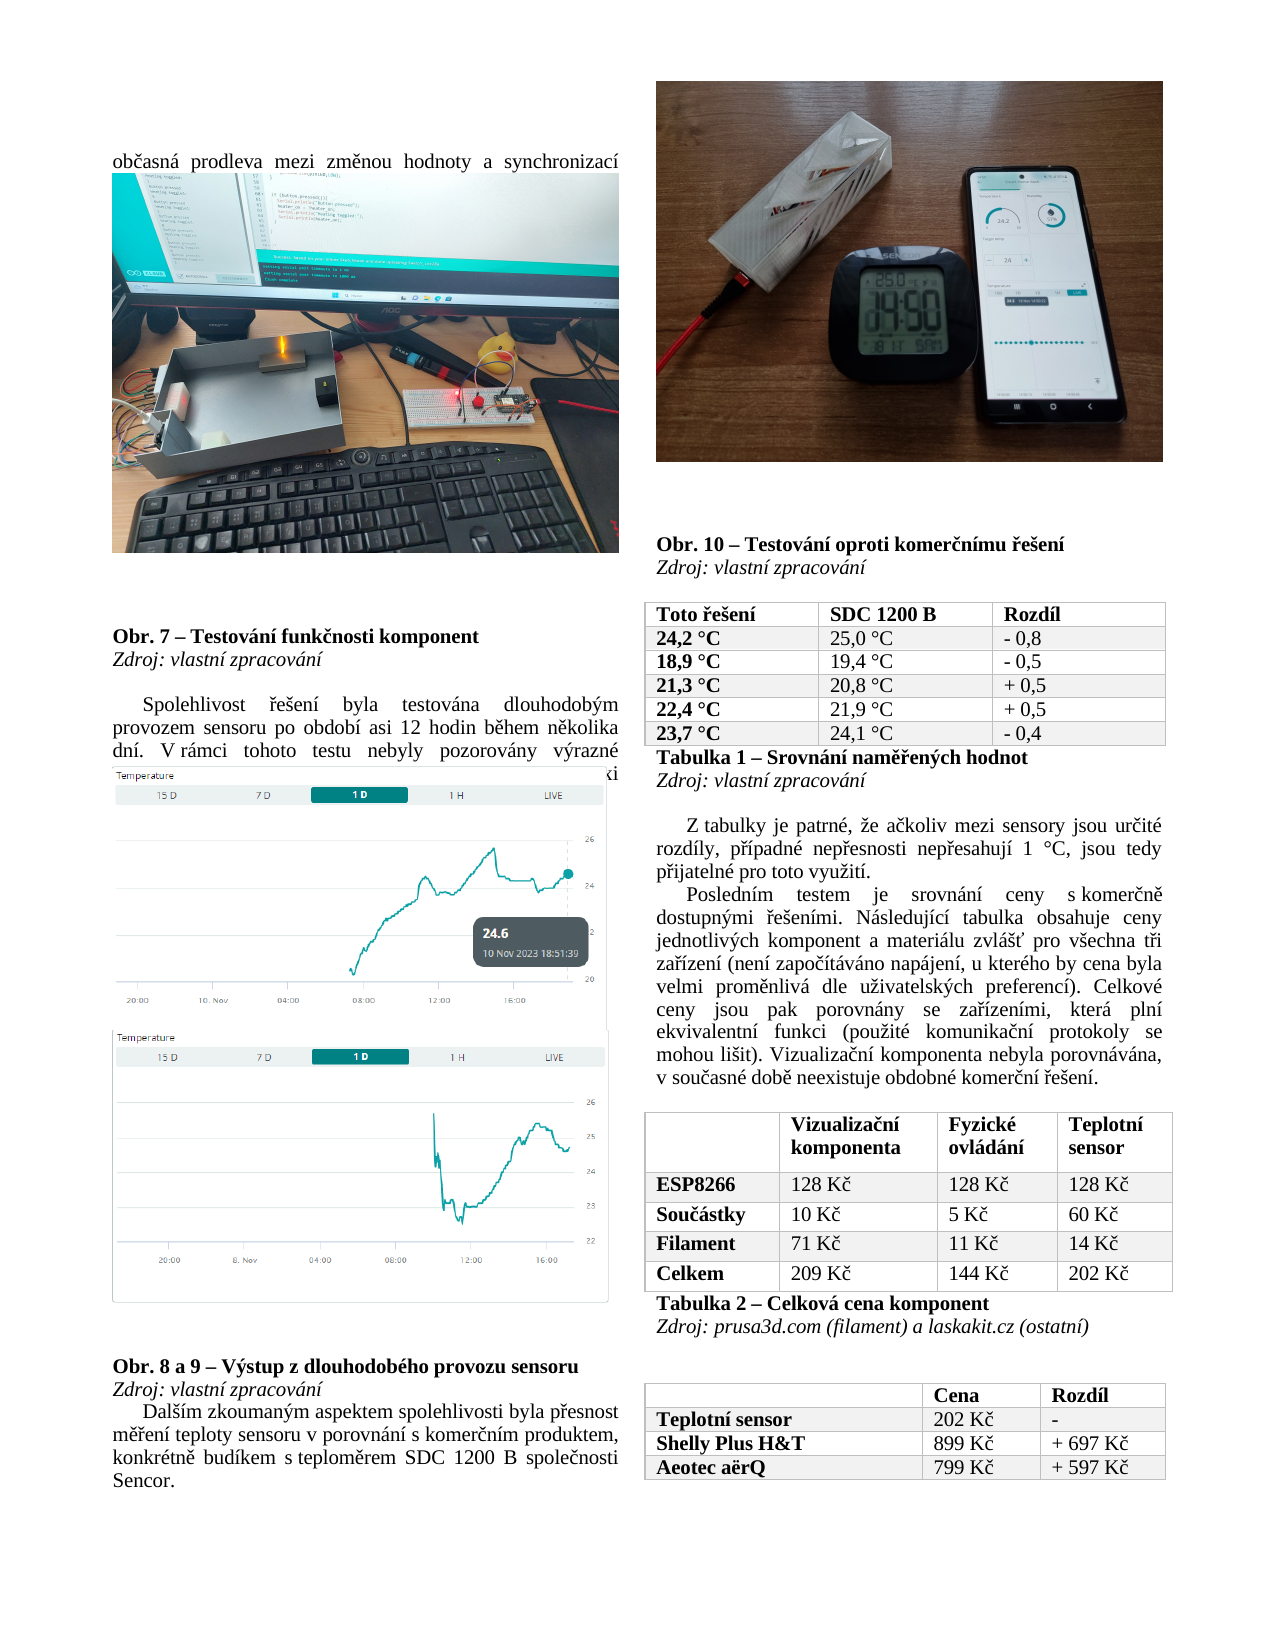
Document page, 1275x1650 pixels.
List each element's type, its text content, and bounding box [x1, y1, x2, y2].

table_cell 899 Kč [923, 1432, 1040, 1455]
table_cell Filament [646, 1232, 779, 1261]
text Zdroj: vlastní zpracování [112, 1378, 619, 1401]
table_cell Celkem [646, 1262, 779, 1291]
table_header Teplotní sensor [1058, 1113, 1172, 1172]
table_cell - 0,8 [993, 627, 1165, 649]
table_cell + 597 Kč [1041, 1456, 1165, 1479]
table_cell 14 Kč [1058, 1232, 1172, 1261]
table_cell 209 Kč [780, 1262, 937, 1291]
text Dalším zkoumaným aspektem spolehlivosti byla přesnost měření teploty sensoru v porovnání s komerčním produktem, konkrétně budíkem s teploměrem SDC 1200 B společnosti Sencor. [112, 1401, 619, 1492]
table_cell 21,9 °C [819, 698, 992, 721]
table_cell 25,0 °C [819, 627, 992, 649]
table_cell 202 Kč [1058, 1262, 1172, 1291]
table_cell Teplotní sensor [646, 1408, 922, 1431]
text Zdroj: vlastní zpracování [656, 769, 1162, 792]
table_header Vizualizační komponenta [780, 1113, 937, 1172]
table_header Rozdíl [1041, 1384, 1165, 1407]
text Zdroj: vlastní zpracování [656, 556, 1162, 579]
table_cell 10 Kč [780, 1203, 937, 1231]
text Obr. 8 a 9 – Výstup z dlouhodobého provozu sensoru [112, 1355, 619, 1378]
text Zdroj: prusa3d.com (filament) a laskakit.cz (ostatní) [656, 1315, 1162, 1338]
picture [112, 763, 609, 1303]
table_cell 23,7 °C [646, 722, 818, 745]
table_cell - 0,4 [993, 722, 1165, 745]
table_cell + 697 Kč [1041, 1432, 1165, 1455]
table_header [646, 1113, 779, 1172]
table_cell + 0,5 [993, 698, 1165, 721]
table_cell 24,2 °C [646, 627, 818, 649]
table_cell 11 Kč [938, 1232, 1057, 1261]
table_cell 22,4 °C [646, 698, 818, 721]
table_cell 202 Kč [923, 1408, 1040, 1431]
table_cell ESP8266 [646, 1173, 779, 1202]
table_cell 128 Kč [938, 1173, 1057, 1202]
table_header Toto řešení [646, 603, 818, 626]
table_cell 20,8 °C [819, 675, 992, 697]
table_cell 18,9 °C [646, 651, 818, 673]
table_cell 71 Kč [780, 1232, 937, 1261]
table_cell - [1041, 1408, 1165, 1431]
table_cell 128 Kč [1058, 1173, 1172, 1202]
table_header Cena [923, 1384, 1040, 1407]
table_cell + 0,5 [993, 675, 1165, 697]
text Obr. 10 – Testování oproti komerčnímu řešení [656, 533, 1162, 556]
text Obr. 7 – Testování funkčnosti komponent [112, 625, 619, 648]
table_cell Aeotec aërQ [646, 1456, 922, 1479]
text Spolehlivost řešení byla testována dlouhodobým provozem sensoru po období asi 12 hodin během několika dní. V rámci tohoto testu nebyly pozorovány výrazné výpadky ani odlehlé hodnoty. Sensoru bylo zároveň v praxi využito pro identifikaci vhodné doby větrání. [112, 693, 619, 808]
table_cell 5 Kč [938, 1203, 1057, 1231]
table_cell 60 Kč [1058, 1203, 1172, 1231]
text Zdroj: vlastní zpracování [112, 648, 619, 671]
picture [656, 81, 1163, 462]
text Posledním testem je srovnání ceny s komerčně dostupnými řešeními. Následující tabulka obsahuje ceny jednotlivých komponent a materiálu zvlášť pro všechna tři zařízení (není započítáváno napájení, u kterého by cena byla velmi proměnlivá dle uživatelských preferencí). Celkové ceny jsou pak porovnány se zařízeními, která plní ekvivalentní funkci (použité komunikační protokoly se mohou lišit). Vizualizační komponenta nebyla porovnávána, v současné době neexistuje obdobné komerční řešení. [656, 883, 1162, 1089]
table_cell 19,4 °C [819, 651, 992, 673]
text Tabulka 1 – Srovnání naměřených hodnot [656, 746, 1162, 769]
table_header Rozdíl [993, 603, 1165, 626]
table_header SDC 1200 B [819, 603, 992, 626]
table_cell - 0,5 [993, 651, 1165, 673]
table_cell 24,1 °C [819, 722, 992, 745]
table_header [646, 1384, 922, 1407]
table_cell Součástky [646, 1203, 779, 1231]
text Z tabulky je patrné, že ačkoliv mezi sensory jsou určité rozdíly, případné nepřesnosti nepřesahují 1 °C, jsou tedy přijatelné pro toto využití. [656, 814, 1162, 883]
table_cell 144 Kč [938, 1262, 1057, 1291]
table_cell 21,3 °C [646, 675, 818, 697]
text Tabulka 2 – Celková cena komponent [656, 1292, 1162, 1315]
picture [112, 173, 619, 553]
table_header Fyzické ovládání [938, 1113, 1057, 1172]
table_cell 128 Kč [780, 1173, 937, 1202]
table_cell 799 Kč [923, 1456, 1040, 1479]
table_cell Shelly Plus H&T [646, 1432, 922, 1455]
